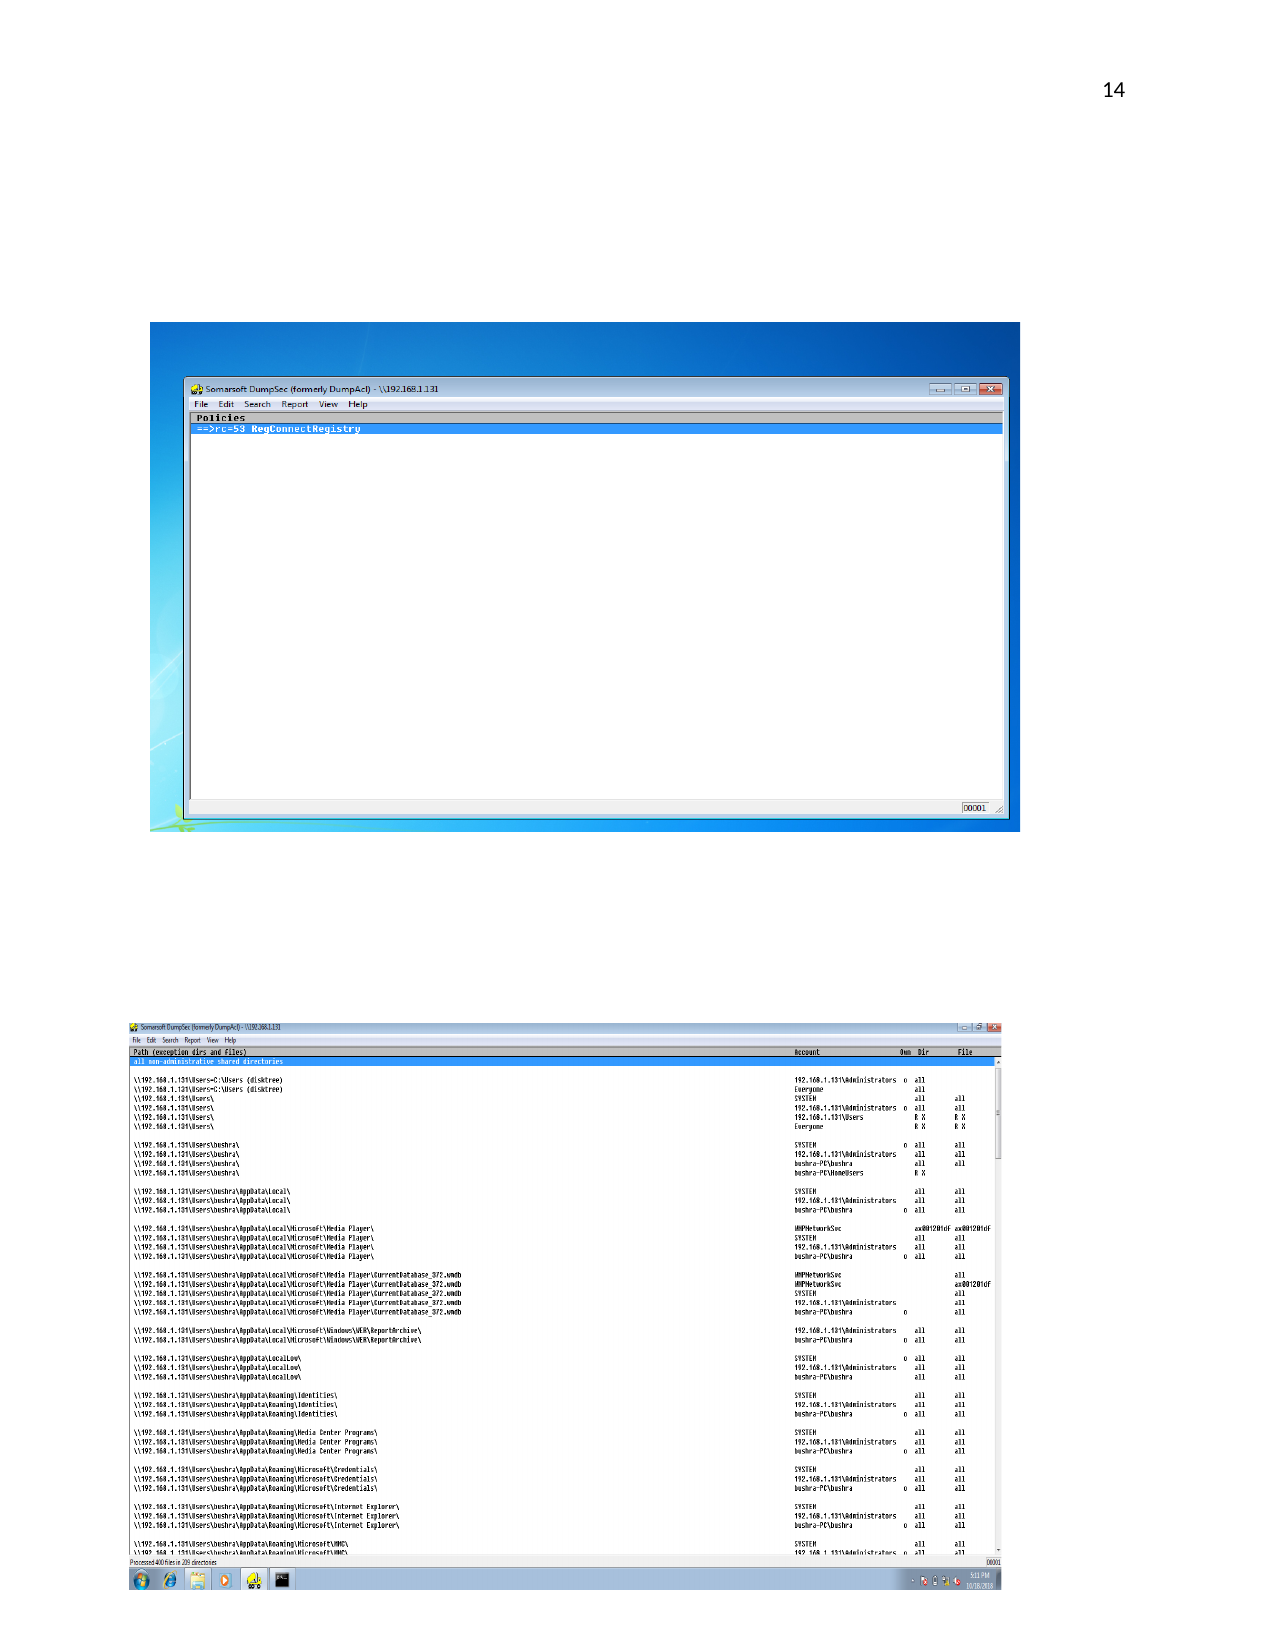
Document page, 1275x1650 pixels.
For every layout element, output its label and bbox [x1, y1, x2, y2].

picture [129, 1023, 1002, 1590]
picture [150, 322, 1021, 832]
